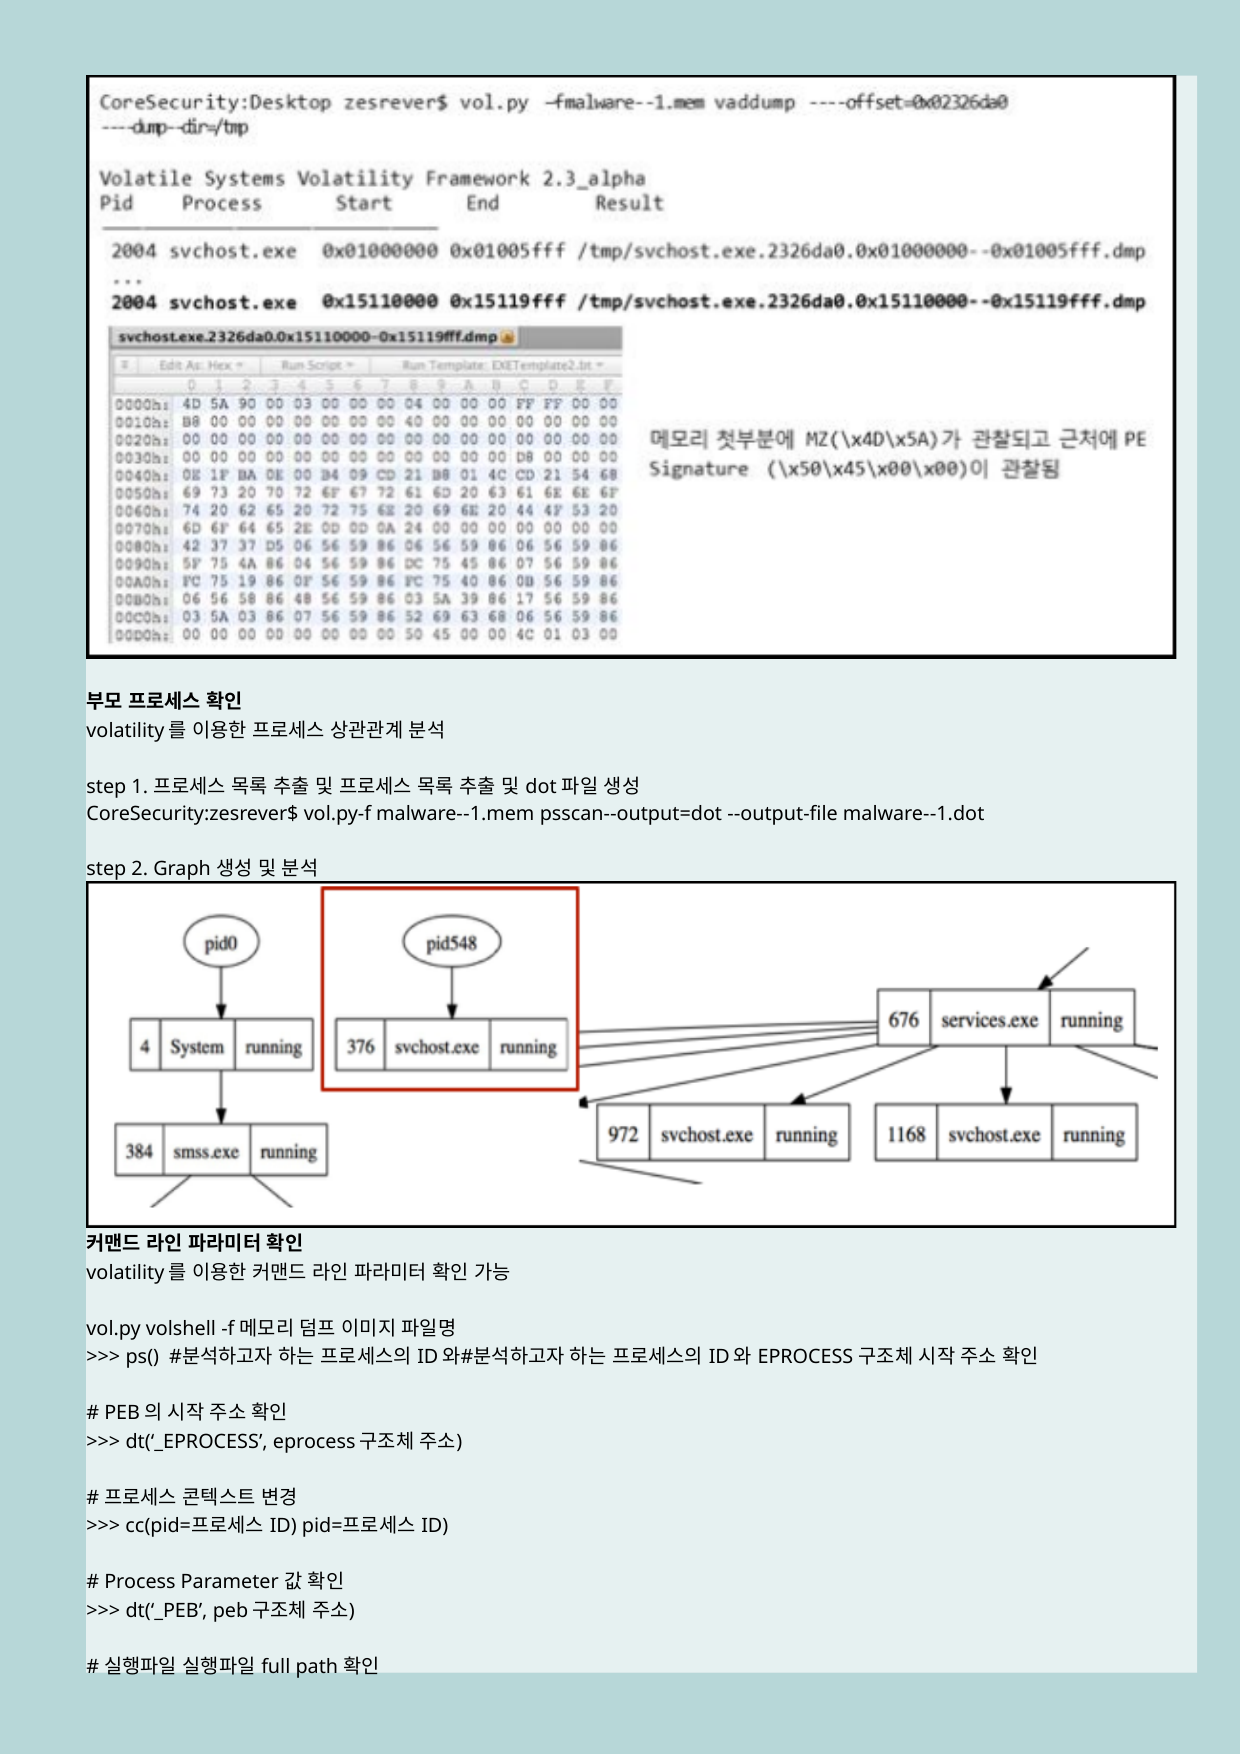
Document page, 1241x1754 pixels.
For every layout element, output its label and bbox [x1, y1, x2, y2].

table_cell [75, 75, 1188, 1679]
picture [86, 881, 1177, 1228]
picture [86, 75, 1177, 659]
